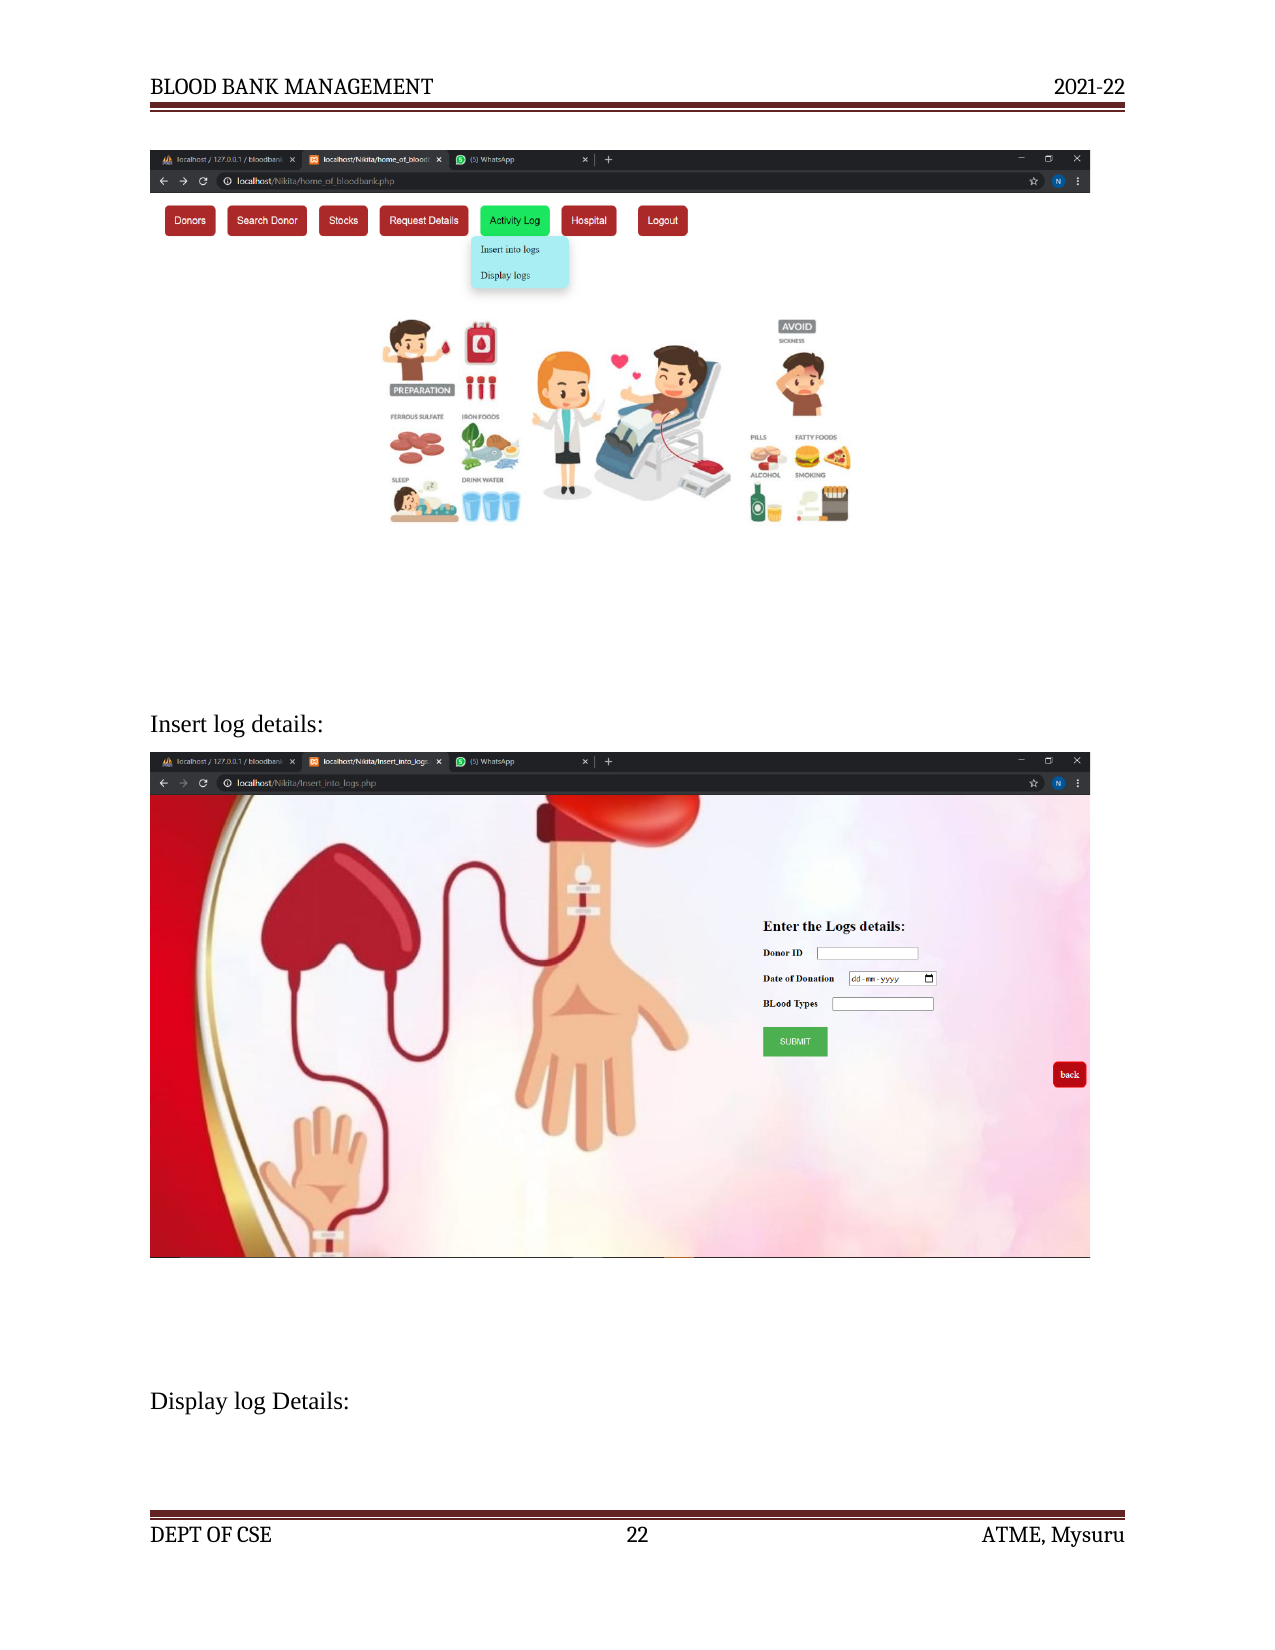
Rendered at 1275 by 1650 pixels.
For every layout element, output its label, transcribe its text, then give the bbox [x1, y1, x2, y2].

picture [150, 150, 1091, 652]
picture [150, 752, 1091, 1258]
text Display log Details: [150, 1386, 1125, 1415]
text Insert log details: [150, 709, 1125, 738]
